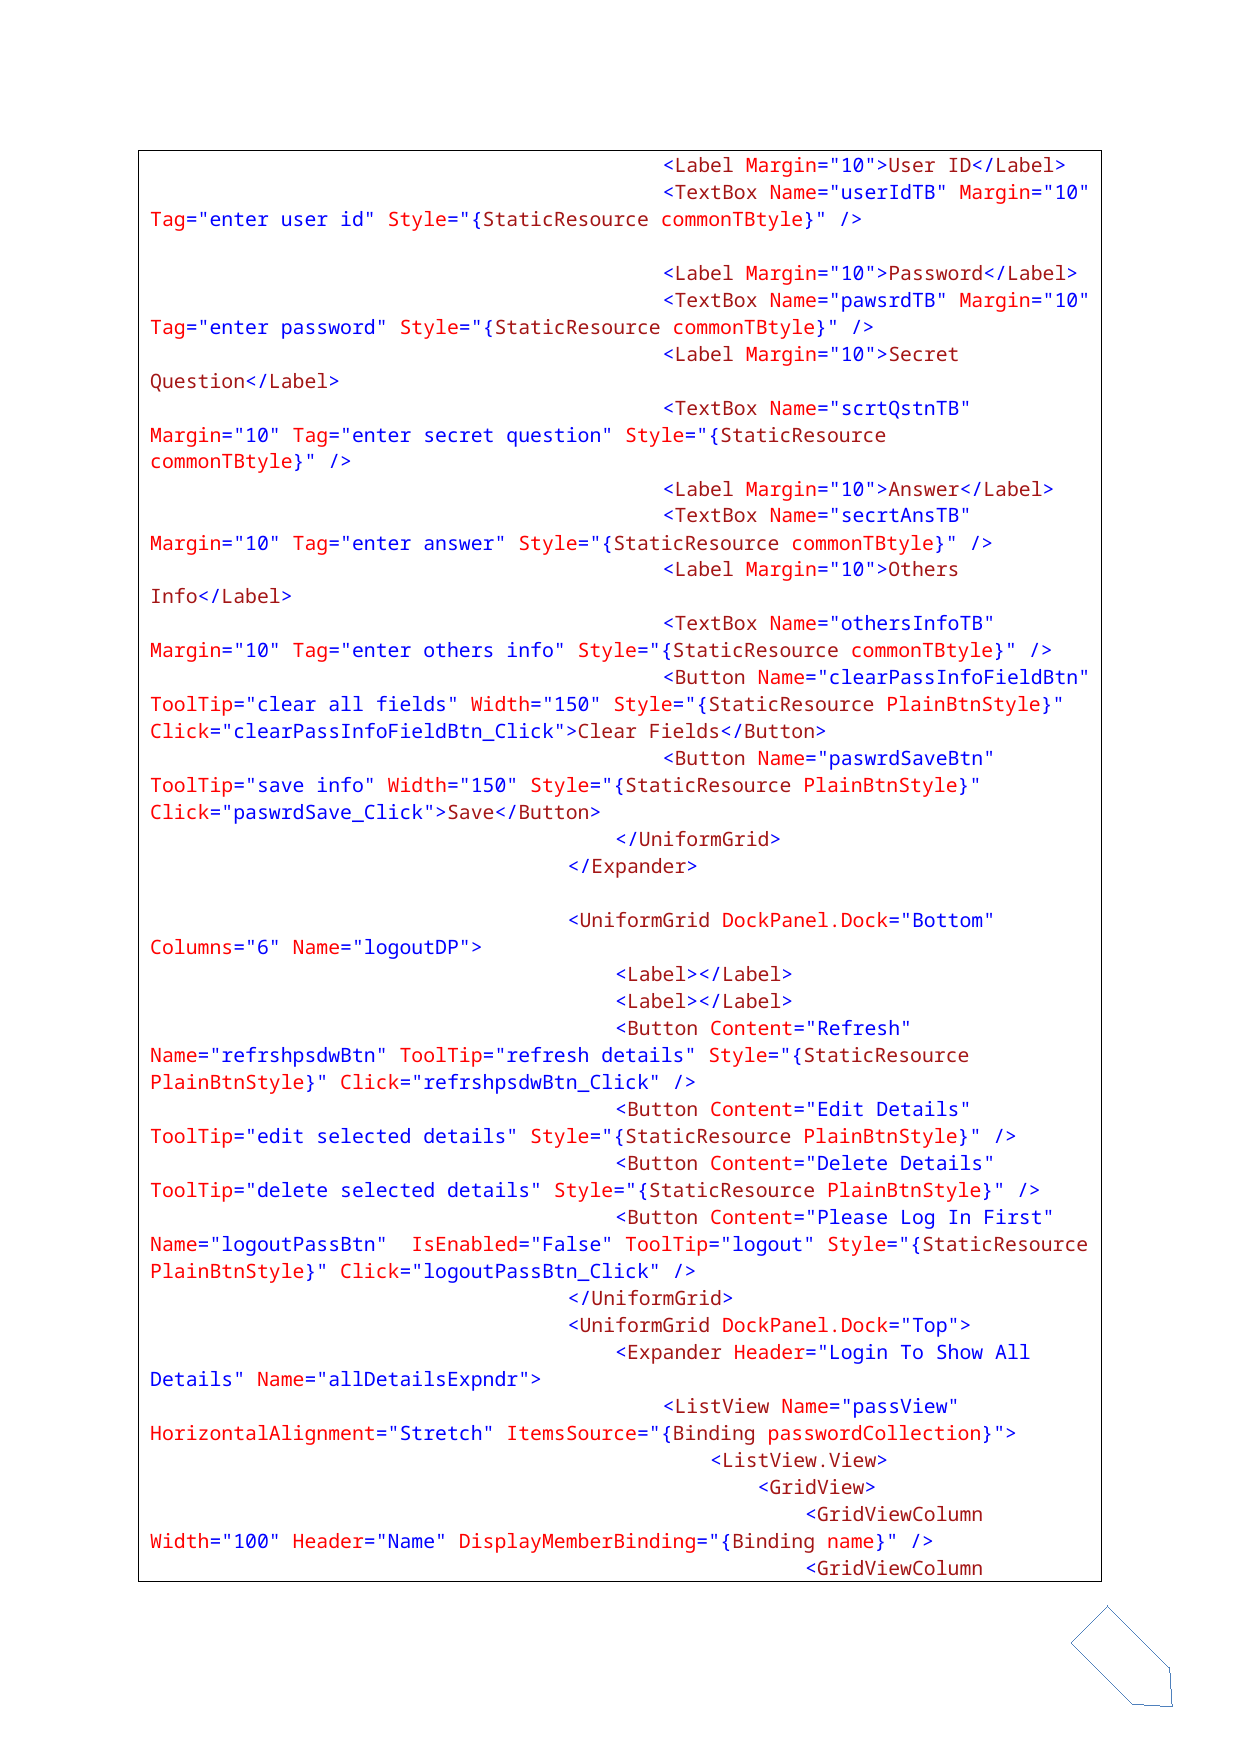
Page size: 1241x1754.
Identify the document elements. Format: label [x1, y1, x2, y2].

table_cell [139, 151, 1101, 1581]
